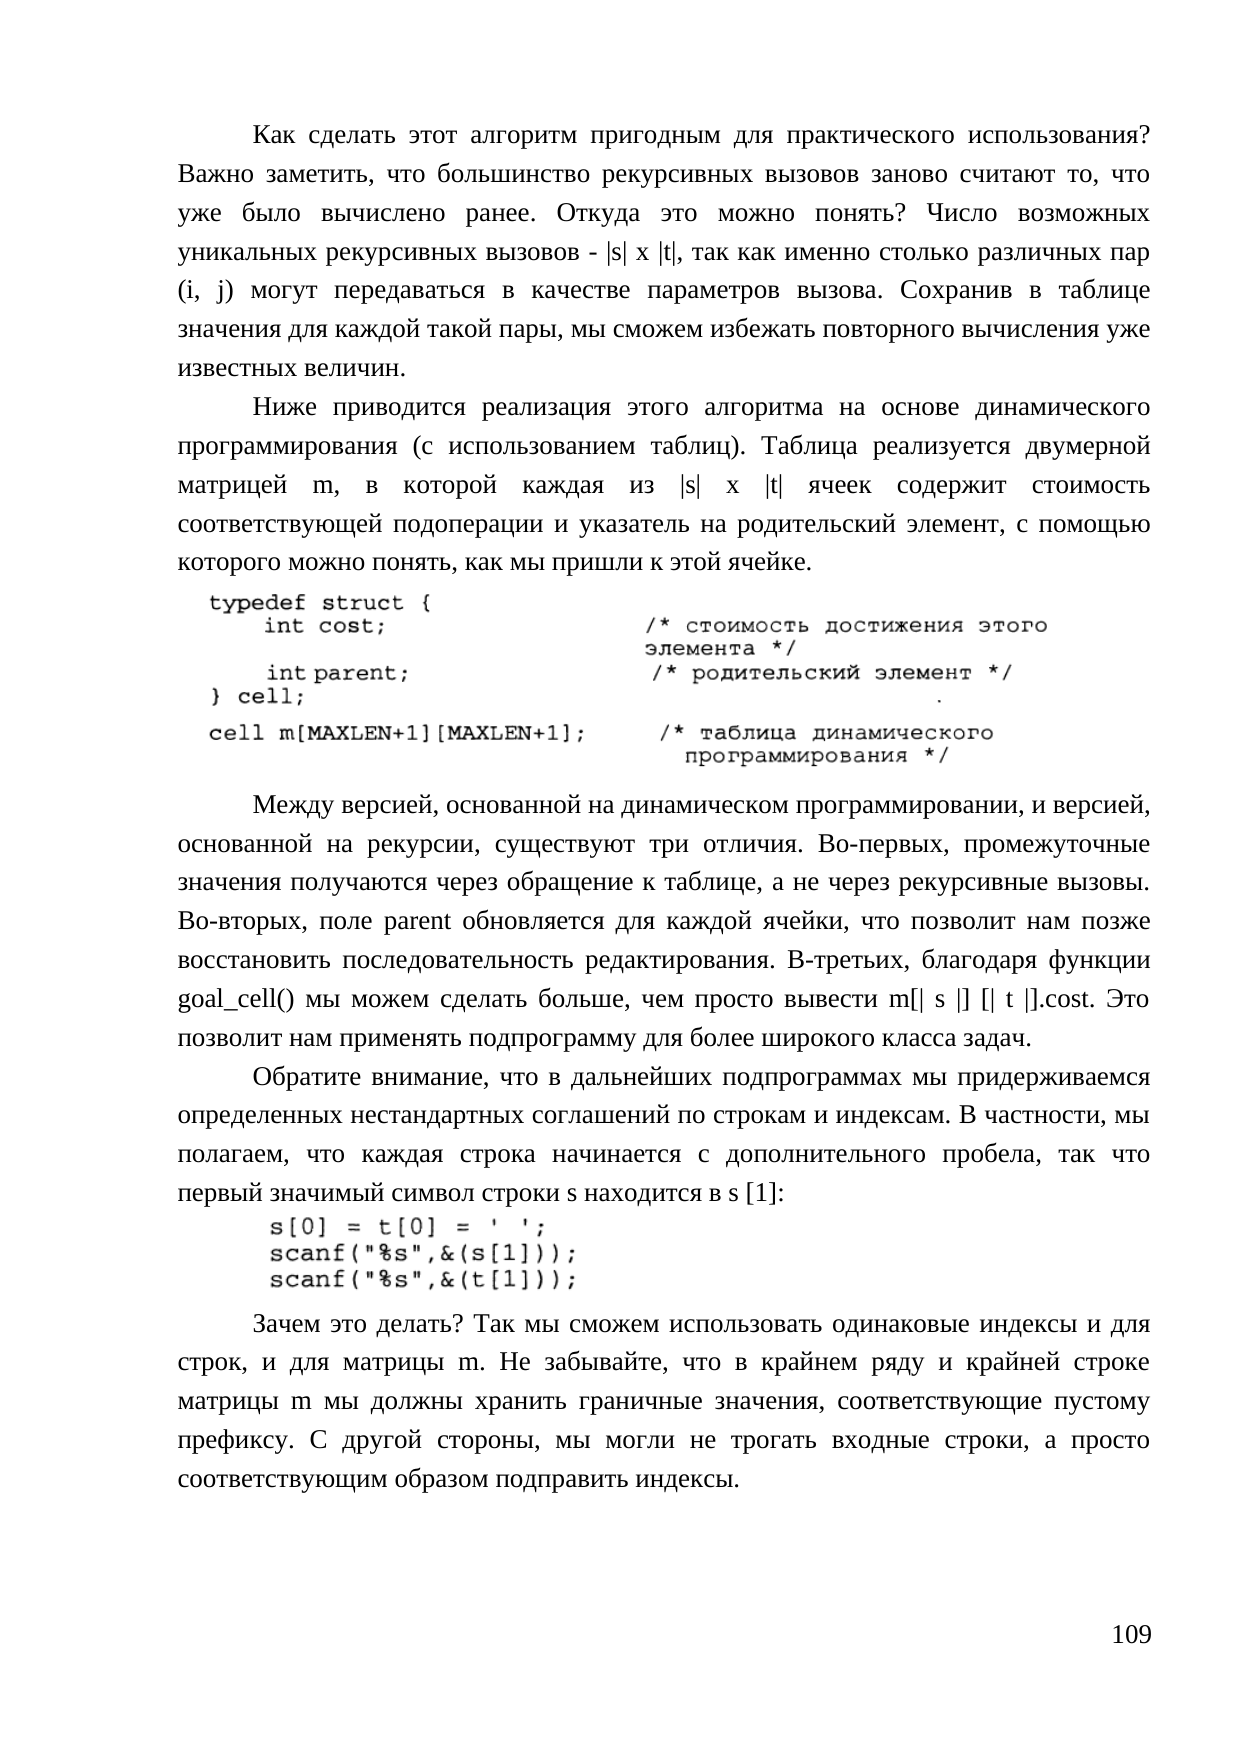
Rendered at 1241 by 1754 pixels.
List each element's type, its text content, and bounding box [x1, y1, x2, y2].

text Между версией, основанной на динамическом программировании, и версией, основанной на рекурсии, существуют три отличия. Во-первых, промежуточные значения получаются через обращение к таблице, а не через рекурсивные вызовы. Во-вторых, поле parent обновляется для каждой ячейки, что позволит нам позже восстановить последовательность редактирования. В-третьих, благодаря функции goal_cell() мы можем сделать больше, чем просто вывести m[| s |] [| t |].cost. Это позволит нам применять подпрограмму для более широкого класса задач. [177, 788, 1152, 1052]
text Как сделать этот алгоритм пригодным для практического использования? Важно заметить, что большинство рекурсивных вызовов заново считают то, что уже было вычислено ранее. Откуда это можно понять? Число возможных уникальных рекурсивных вызовов - |s| x |t|, так как именно столько различных пар (i, j) могут передаваться в качестве параметров вызова. Сохранив в таблице значения для каждой такой пары, мы сможем избежать повторного вычисления уже известных величин. [177, 118, 1152, 382]
picture [252, 1215, 609, 1299]
text Зачем это делать? Так мы сможем использовать одинаковые индексы и для строк, и для матрицы m. Не забывайте, что в крайнем ряду и крайней строке матрицы m мы должны хранить граничные значения, соответствующие пустому префиксу. С другой стороны, мы могли не трогать входные строки, а просто соответствующим образом подправить индексы. [177, 1307, 1152, 1493]
picture [177, 584, 1091, 781]
text Обратите внимание, что в дальнейших подпрограммах мы придерживаемся определенных нестандартных соглашений по строкам и индексам. В частности, мы полагаем, что каждая строка начинается с дополнительного пробела, так что первый значимый символ строки s находится в s [1]: [177, 1060, 1152, 1207]
text Ниже приводится реализация этого алгоритма на основе динамического программирования (с использованием таблиц). Таблица реализуется двумерной матрицей m, в которой каждая из |s| x |t| ячеек содержит стоимость соответствующей подоперации и указатель на родительский элемент, с помощью которого можно понять, как мы пришли к этой ячейке. [177, 390, 1152, 577]
